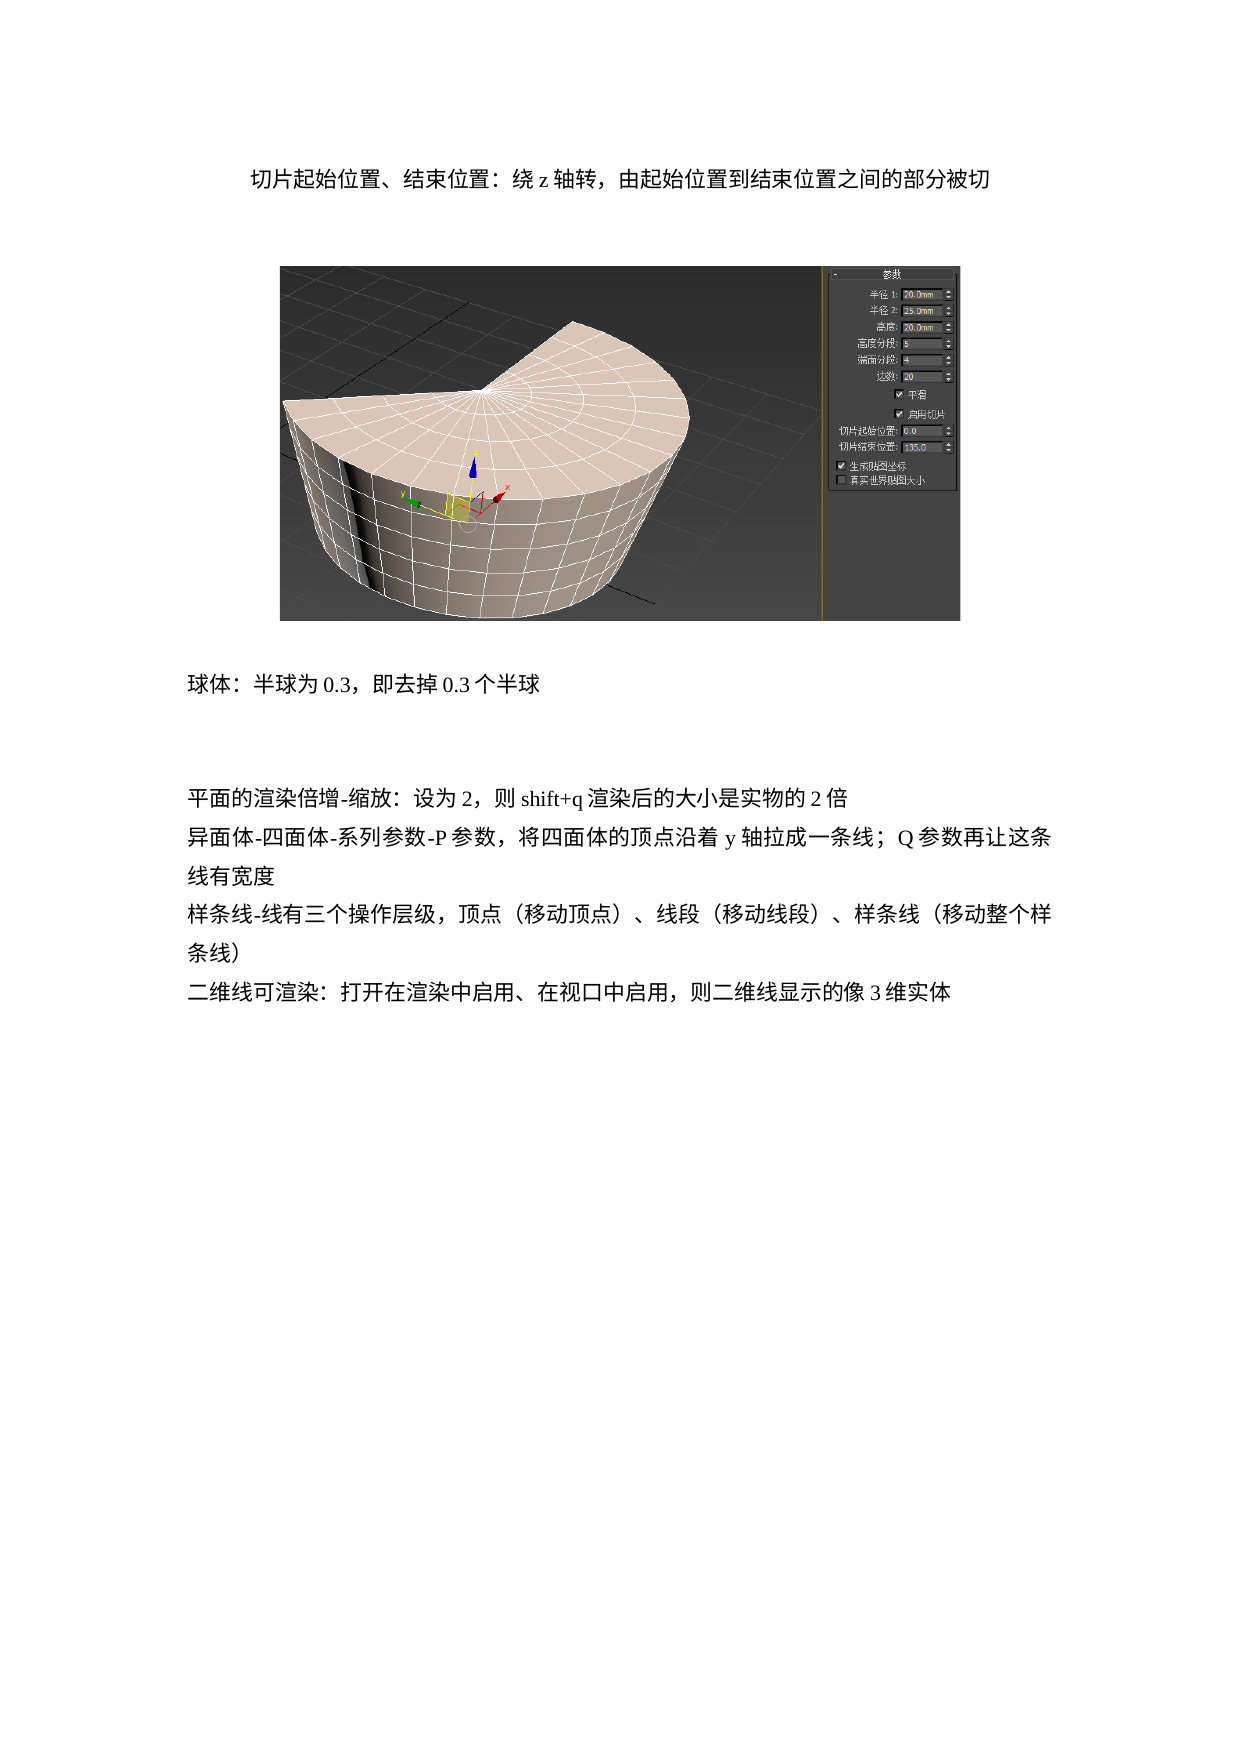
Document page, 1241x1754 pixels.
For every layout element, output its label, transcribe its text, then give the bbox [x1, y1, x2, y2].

picture [279, 266, 961, 621]
text 平面的渲染倍增-缩放：设为2，则shift+q渲染后的大小是实物的2倍 [187, 781, 1053, 813]
text 样条线-线有三个操作层级，顶点（移动顶点）、线段（移动线段）、样条线（移动整个样条线） [187, 897, 1053, 968]
text 球体：半球为0.3，即去掉0.3个半球 [187, 667, 1053, 699]
text 二维线可渲染：打开在渲染中启用、在视口中启用，则二维线显示的像3维实体 [187, 975, 1053, 1007]
text 异面体-四面体-系列参数-P参数，将四面体的顶点沿着y轴拉成一条线；Q参数再让这条线有宽度 [187, 819, 1053, 891]
